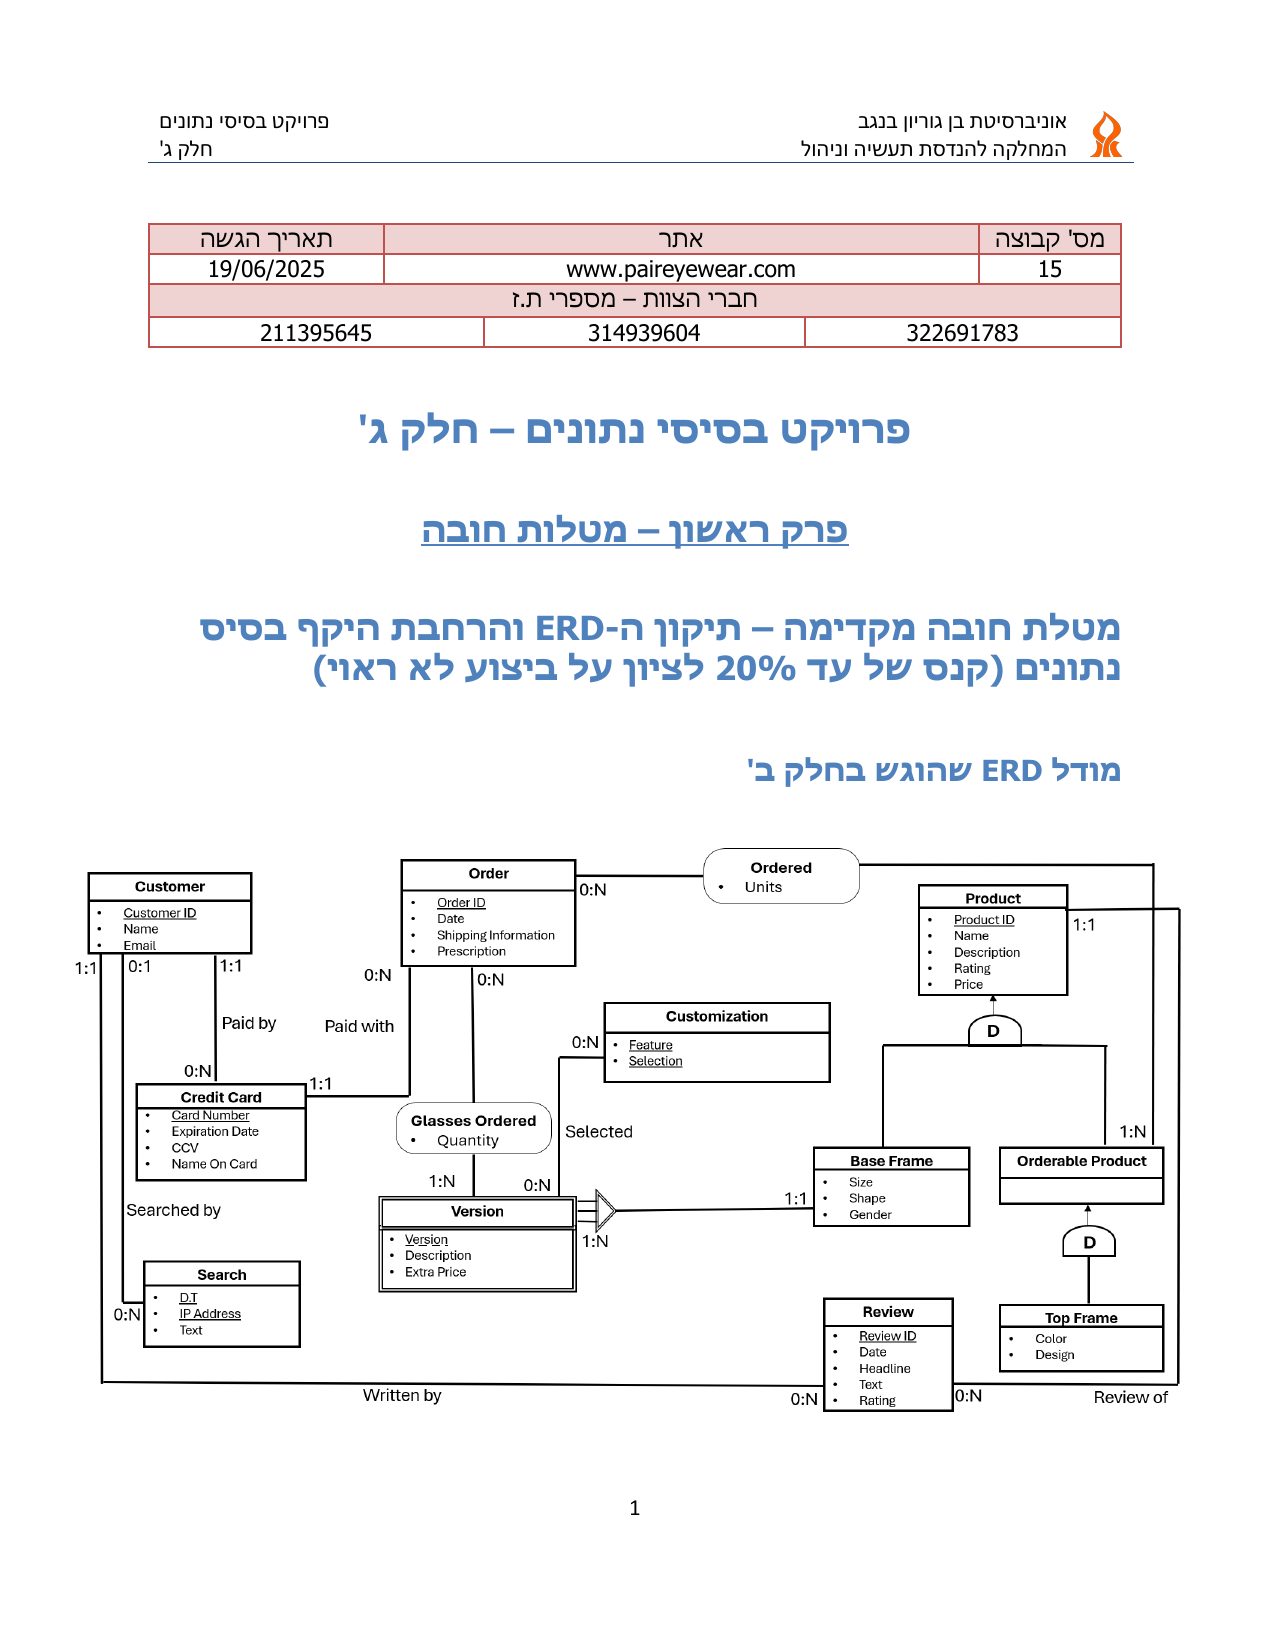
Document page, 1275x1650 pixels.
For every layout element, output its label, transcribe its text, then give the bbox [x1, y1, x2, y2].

picture [71, 845, 1199, 1423]
subtitle פרק ראשון – מטלות חובה [148, 509, 1122, 549]
table_header מס' קבוצה [980, 225, 1120, 253]
subtitle פרויקט בסיסי נתונים – חלק ג' [148, 406, 1122, 451]
table_header תאריך הגשה [150, 225, 383, 253]
table_cell 211395645 [150, 318, 483, 346]
table_cell 314939604 [485, 318, 804, 346]
table_cell 15 [980, 255, 1120, 282]
table_header אתר [385, 225, 978, 253]
table_cell www.paireyewear.com [385, 255, 978, 282]
subtitle מטלת חובה מקדימה – תיקון ה-ERD והרחבת היקף בסיס נתונים (קנס של עד 20% לציון על ביצוע לא ראוי) [148, 607, 1122, 687]
table_cell 322691783 [806, 318, 1120, 346]
text מודל ERD שהוגש בחלק ב' [148, 753, 1122, 788]
table_cell חברי הצוות – מספרי ת.ז [150, 285, 1120, 316]
table_cell 19/06/2025 [150, 255, 383, 282]
picture [1089, 111, 1123, 157]
